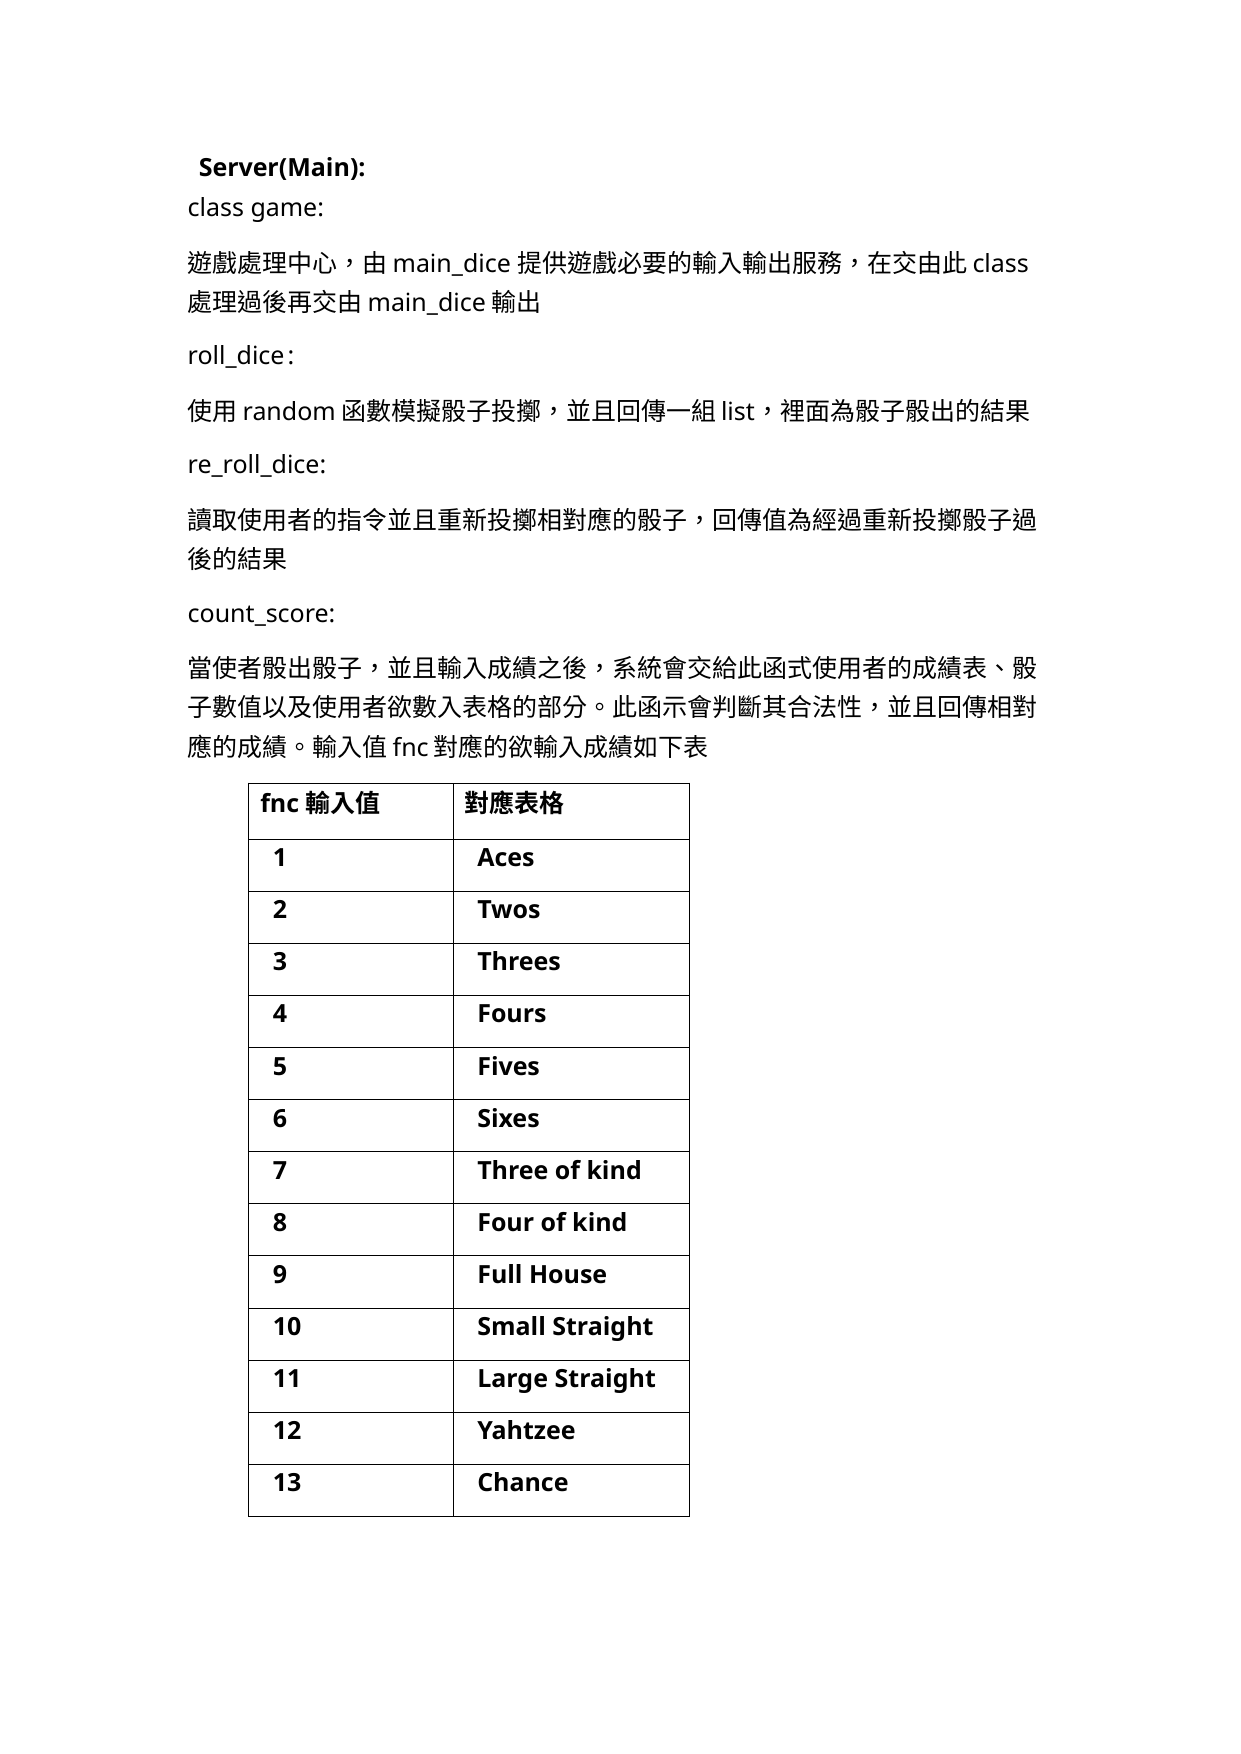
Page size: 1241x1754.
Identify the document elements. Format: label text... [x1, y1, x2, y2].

text 使用random函數模擬骰子投擲，並且回傳一組list，裡面為骰子骰出的結果 [187, 391, 1053, 428]
text 當使者骰出骰子，並且輸入成績之後，系統會交給此函式使用者的成績表、骰子數值以及使用者欲數入表格的部分。此函示會判斷其合法性，並且回傳相對應的成績。輸入值fnc對應的欲輸入成績如下表 [187, 649, 1053, 763]
table_cell 1 [249, 840, 453, 891]
table_cell Twos [454, 892, 689, 943]
text count_score: [187, 595, 1053, 629]
table_cell Chance [454, 1465, 689, 1516]
table_cell 6 [249, 1100, 453, 1151]
table_cell Sixes [454, 1100, 689, 1151]
table_cell 7 [249, 1152, 453, 1203]
subtitle Server(Main): [198, 150, 1053, 184]
table_cell Fives [454, 1048, 689, 1099]
table_cell 12 [249, 1413, 453, 1464]
table_cell 8 [249, 1204, 453, 1255]
text 讀取使用者的指令並且重新投擲相對應的骰子，回傳值為經過重新投擲骰子過後的結果 [187, 501, 1053, 576]
table_cell Full House [454, 1256, 689, 1307]
table_cell 5 [249, 1048, 453, 1099]
table_cell Small Straight [454, 1309, 689, 1359]
text class game: [187, 190, 1053, 224]
table_cell Fours [454, 996, 689, 1047]
table_cell 3 [249, 944, 453, 995]
table_cell Threes [454, 944, 689, 995]
table_cell 2 [249, 892, 453, 943]
table_cell 11 [249, 1361, 453, 1412]
table_cell 13 [249, 1465, 453, 1516]
table_header 對應表格 [454, 784, 689, 839]
table_cell 9 [249, 1256, 453, 1307]
table_cell Aces [454, 840, 689, 891]
table_cell 10 [249, 1309, 453, 1359]
text re_roll_dice: [187, 447, 1053, 481]
table_cell Four of kind [454, 1204, 689, 1255]
table_header fnc 輸入值 [249, 784, 453, 839]
text 遊戲處理中心，由main_dice 提供遊戲必要的輸入輸出服務，在交由此class處理過後再交由main_dice輸出 [187, 243, 1053, 318]
text roll_dice : [187, 338, 1053, 372]
table_cell Yahtzee [454, 1413, 689, 1464]
table_cell Three of kind [454, 1152, 689, 1203]
table_cell Large Straight [454, 1361, 689, 1412]
table_cell 4 [249, 996, 453, 1047]
